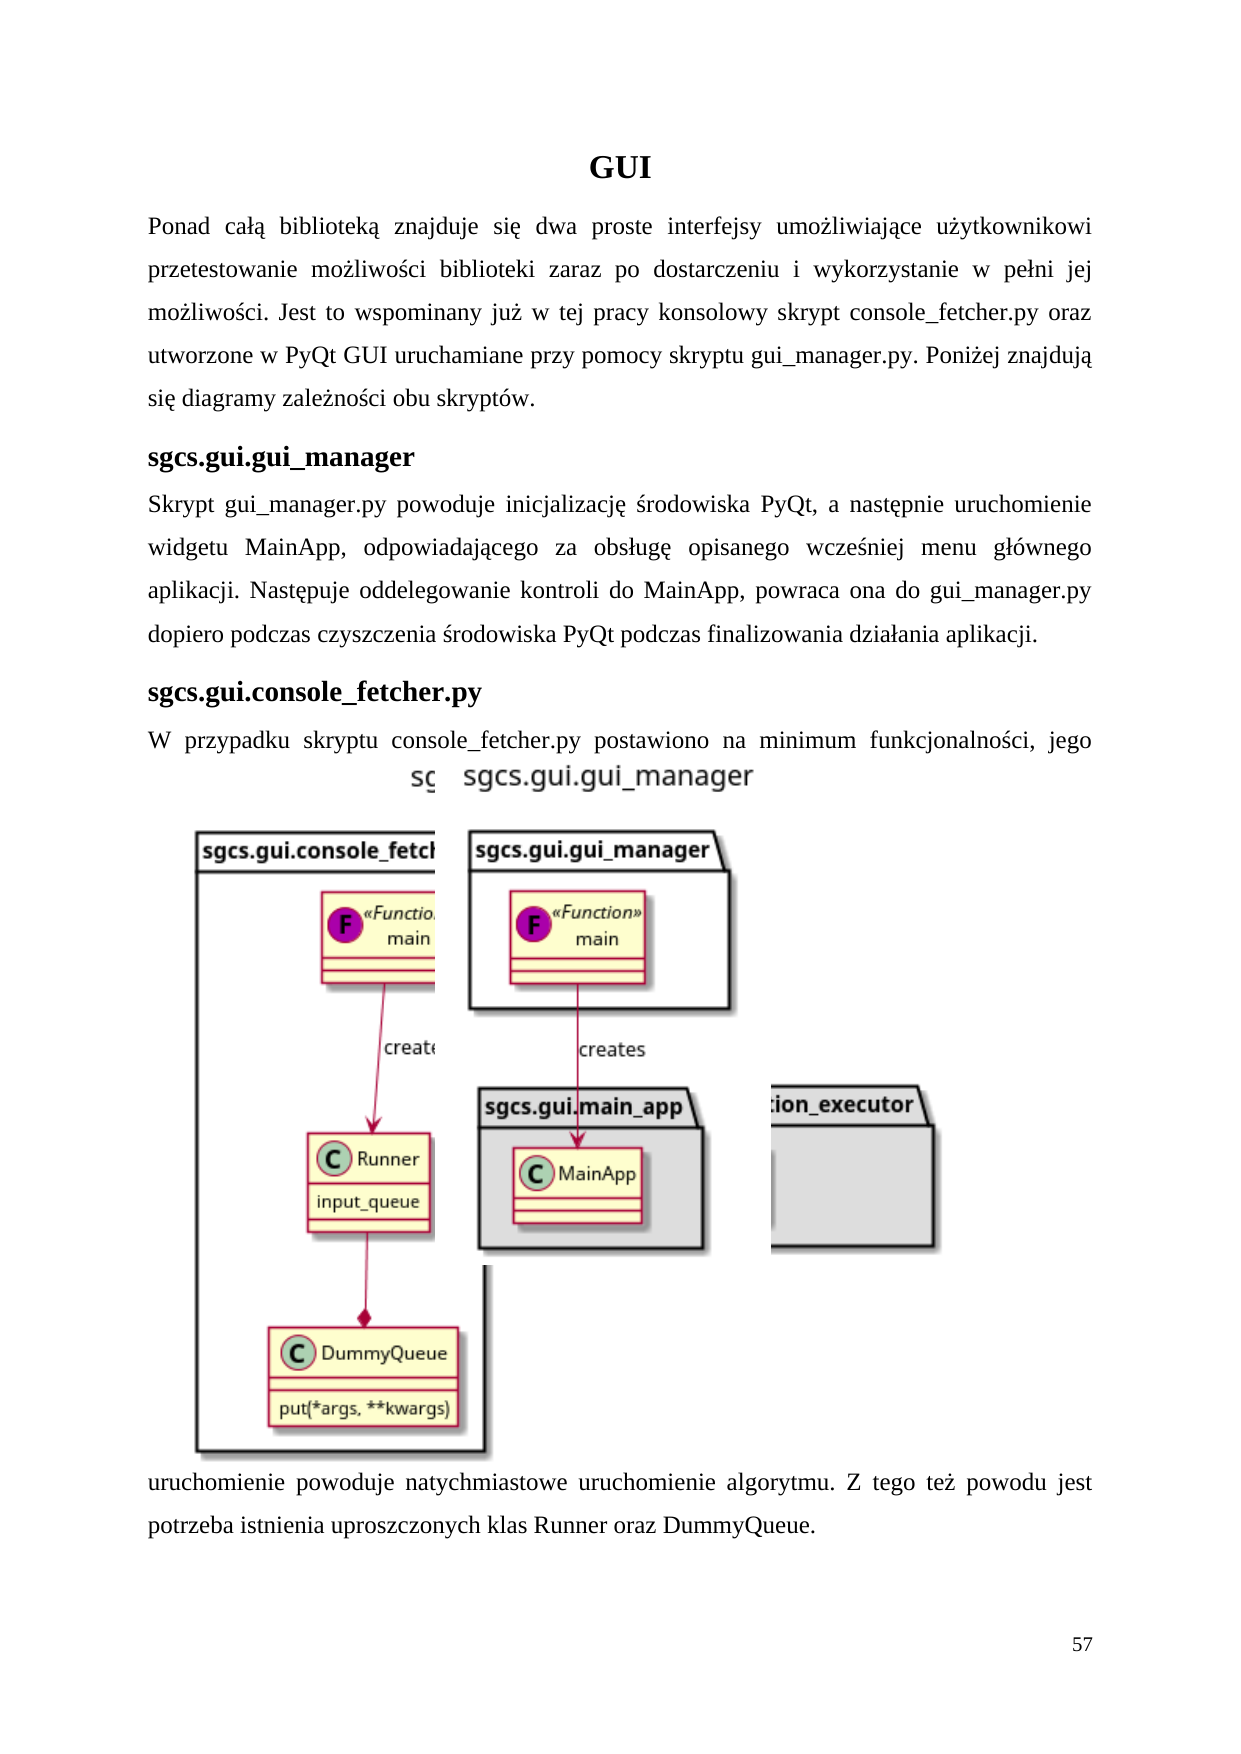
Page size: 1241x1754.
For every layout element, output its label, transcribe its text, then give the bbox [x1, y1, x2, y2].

text sgcs.gui.gui_manager [148, 439, 1093, 473]
text Skrypt gui_manager.py powoduje inicjalizację środowiska PyQt, a następnie uruchomienie widgetu MainApp, odpowiadającego za obsługę opisanego wcześniej menu głównego aplikacji. Następuje oddelegowanie kontroli do MainApp, powraca ona do gui_manager.py dopiero podczas czyszczenia środowiska PyQt podczas finalizowania działania aplikacji. [148, 489, 1093, 647]
text sgcs.gui.console_fetcher.py [148, 674, 1093, 708]
picture [162, 756, 950, 1468]
text GUI [148, 148, 1093, 186]
text Ponad całą biblioteką znajduje się dwa proste interfejsy umożliwiające użytkownikowi przetestowanie możliwości biblioteki zaraz po dostarczeniu i wykorzystanie w pełni jej możliwości. Jest to wspominany już w tej pracy konsolowy skrypt console_fetcher.py oraz utworzone w PyQt GUI uruchamiane przy pomocy skryptu gui_manager.py. Poniżej znajdują się diagramy zależności obu skryptów. [148, 211, 1093, 412]
